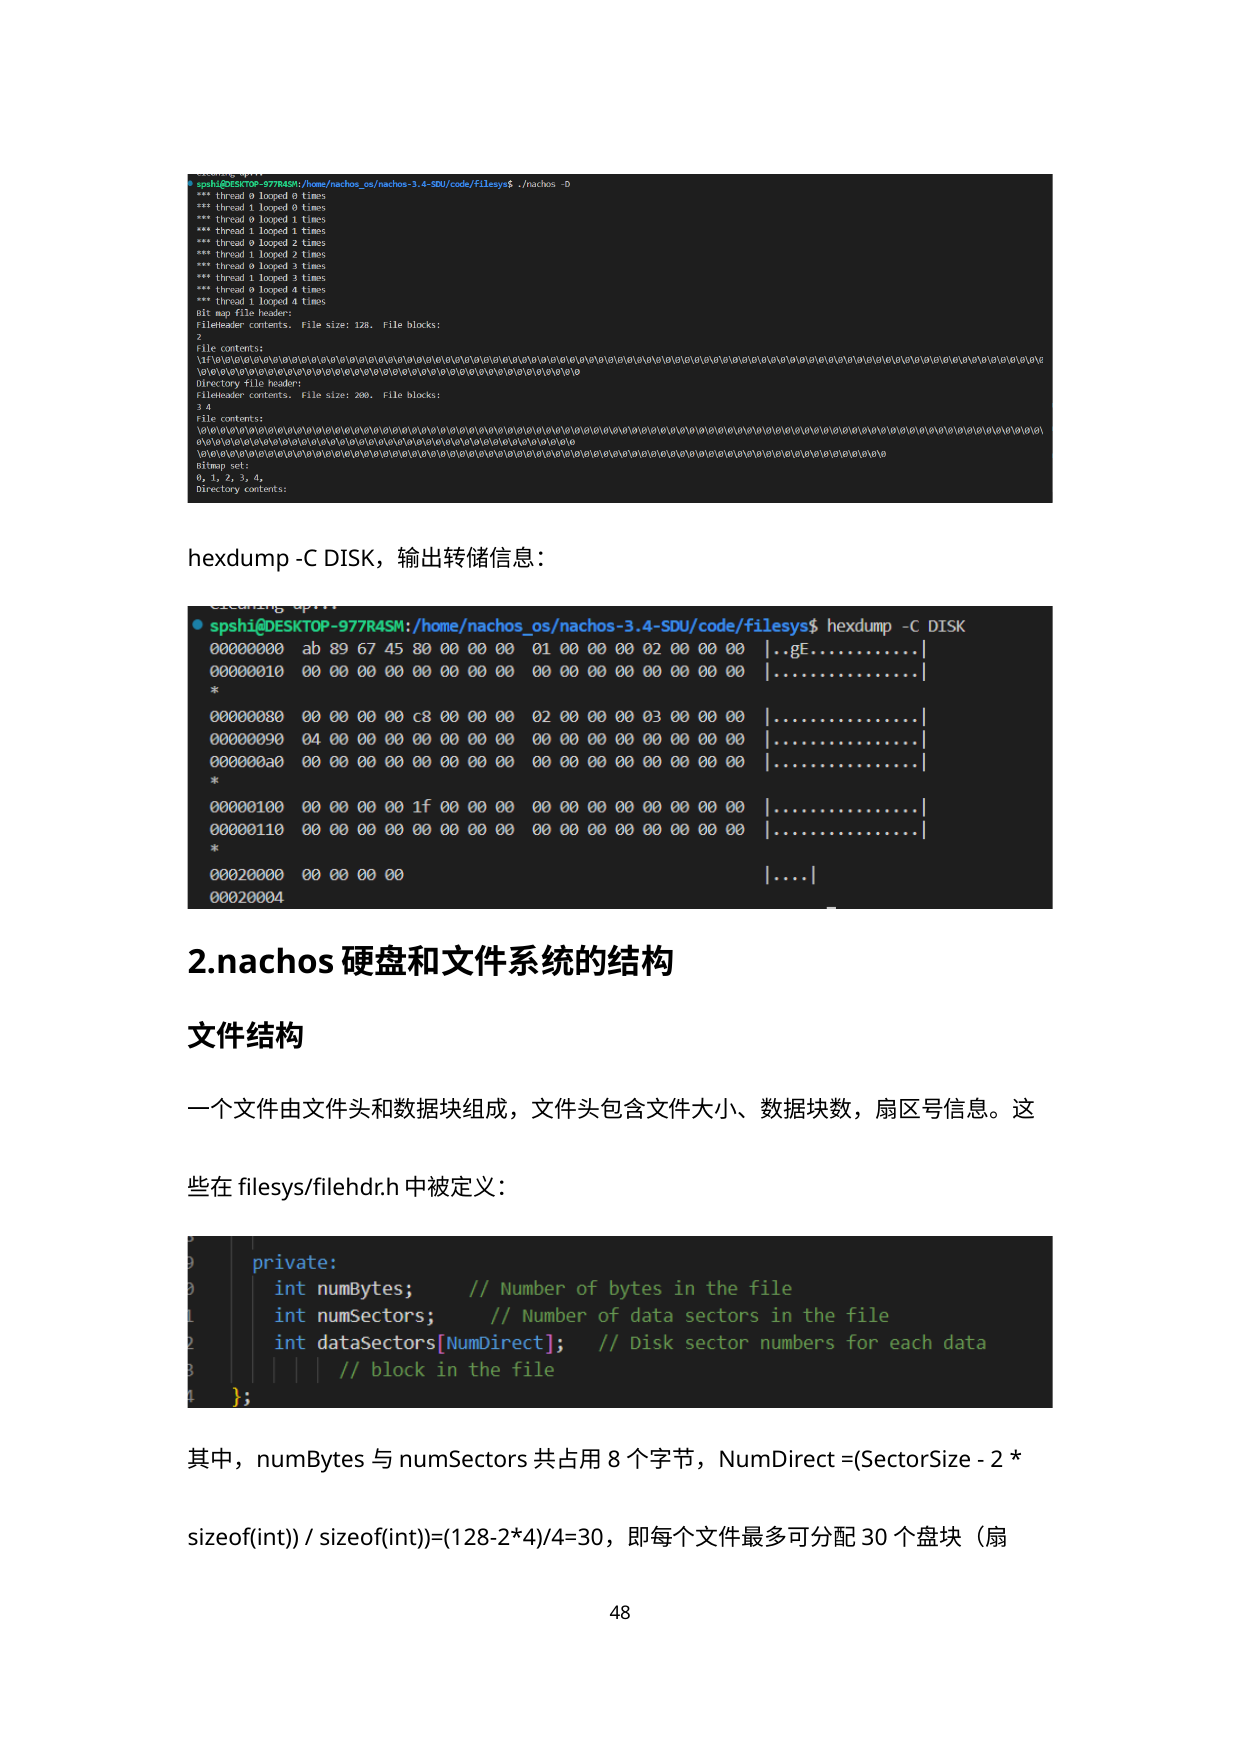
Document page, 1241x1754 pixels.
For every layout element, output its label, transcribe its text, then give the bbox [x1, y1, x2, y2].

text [187, 1425, 1053, 1568]
text 2.nachos硬盘和文件系统的结构 [187, 926, 1053, 991]
text hexdump -C DISK，输出转储信息： [187, 523, 1053, 588]
text 一个文件由文件头和数据块组成，文件头包含文件大小、数据块数，扇区号信息。这些在filesys/filehdr.h中被定义： [187, 1074, 1053, 1217]
picture [187, 606, 1053, 909]
picture [187, 174, 1053, 503]
text 文件结构 [187, 1001, 1053, 1066]
picture [187, 1236, 1053, 1408]
